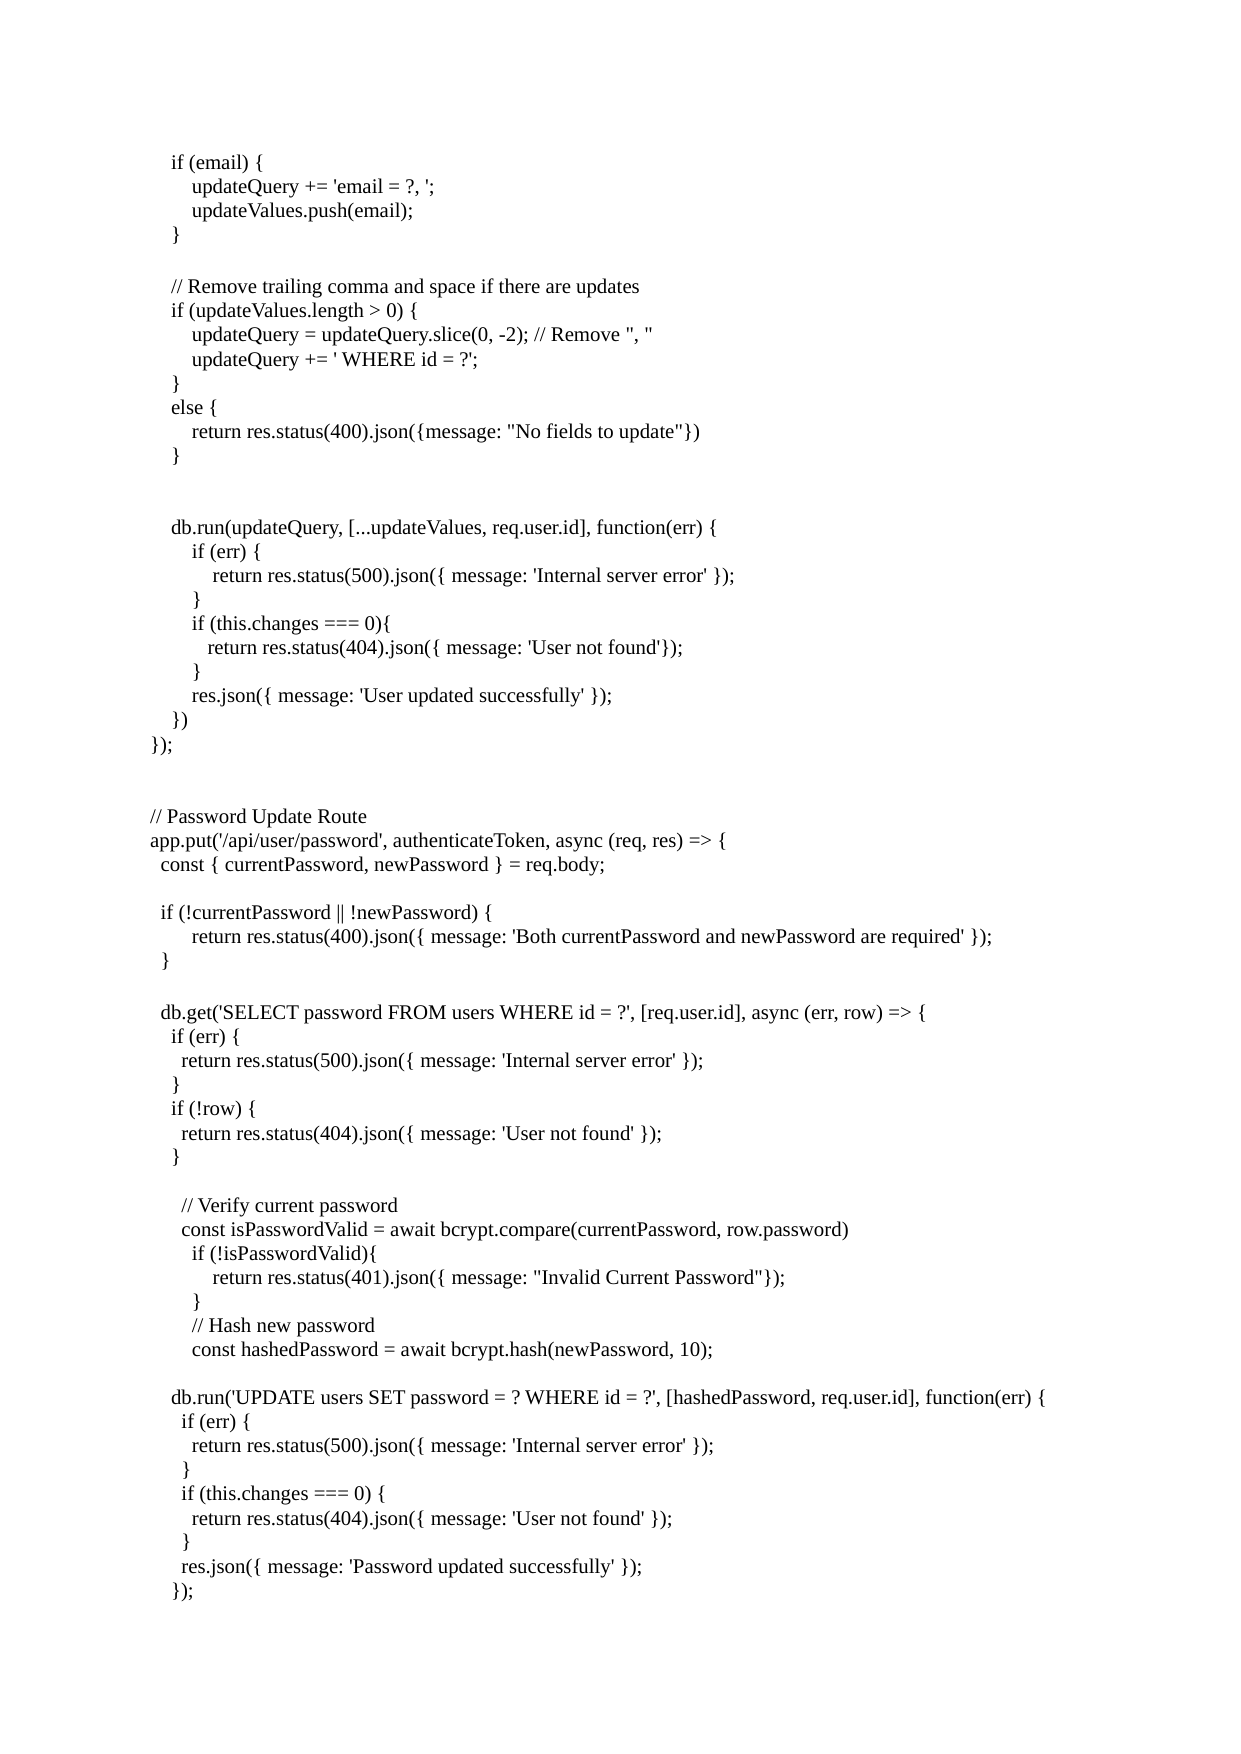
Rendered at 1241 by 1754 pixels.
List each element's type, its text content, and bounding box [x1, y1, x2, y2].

text } [150, 587, 1090, 611]
text } [150, 1289, 1090, 1313]
text db.get('SELECT password FROM users WHERE id = ?', [req.user.id], async (err, row) => { [150, 1000, 1090, 1024]
text db.run('UPDATE users SET password = ? WHERE id = ?', [hashedPassword, req.user.id], function(err) { [150, 1385, 1090, 1409]
text } [150, 948, 1090, 972]
text if (!currentPassword || !newPassword) { [150, 900, 1090, 924]
text updateQuery = updateQuery.slice(0, -2); // Remove ", " [150, 322, 1090, 346]
text return res.status(500).json({ message: 'Internal server error' }); [150, 1433, 1090, 1457]
text if (!isPasswordValid){ [150, 1241, 1090, 1265]
text return res.status(404).json({ message: 'User not found' }); [150, 1120, 1090, 1144]
text // Remove trailing comma and space if there are updates [150, 274, 1090, 298]
text // Verify current password [150, 1193, 1090, 1217]
text return res.status(404).json({ message: 'User not found'}); [150, 635, 1090, 659]
text } [150, 1144, 1090, 1168]
text // Hash new password [150, 1313, 1090, 1337]
text if (this.changes === 0){ [150, 611, 1090, 635]
text if (err) { [150, 1024, 1090, 1048]
text }); [150, 1578, 1090, 1602]
text return res.status(404).json({ message: 'User not found' }); [150, 1505, 1090, 1529]
text } [150, 1529, 1090, 1553]
text updateValues.push(email); [150, 198, 1090, 222]
text if (err) { [150, 1409, 1090, 1433]
text res.json({ message: 'Password updated successfully' }); [150, 1553, 1090, 1578]
text } [150, 371, 1090, 394]
text const hashedPassword = await bcrypt.hash(newPassword, 10); [150, 1337, 1090, 1361]
text // Password Update Route [150, 804, 1090, 828]
text } [150, 222, 1090, 246]
text if (email) { [150, 150, 1090, 174]
text res.json({ message: 'User updated successfully' }); [150, 683, 1090, 707]
text db.run(updateQuery, [...updateValues, req.user.id], function(err) { [150, 515, 1090, 539]
text return res.status(400).json({ message: 'Both currentPassword and newPassword are required' }); [150, 924, 1090, 948]
text } [150, 659, 1090, 683]
text const { currentPassword, newPassword } = req.body; [150, 852, 1090, 876]
text } [150, 1457, 1090, 1481]
text if (this.changes === 0) { [150, 1481, 1090, 1505]
text if (err) { [150, 539, 1090, 563]
text return res.status(401).json({ message: "Invalid Current Password"}); [150, 1265, 1090, 1289]
text if (updateValues.length > 0) { [150, 298, 1090, 322]
text }) [150, 707, 1090, 731]
text updateQuery += 'email = ?, '; [150, 174, 1090, 198]
text return res.status(400).json({message: "No fields to update"}) [150, 419, 1090, 443]
text else { [150, 394, 1090, 419]
text updateQuery += ' WHERE id = ?'; [150, 346, 1090, 371]
text return res.status(500).json({ message: 'Internal server error' }); [150, 563, 1090, 587]
text } [150, 1072, 1090, 1096]
text return res.status(500).json({ message: 'Internal server error' }); [150, 1048, 1090, 1072]
text if (!row) { [150, 1096, 1090, 1120]
text } [150, 443, 1090, 467]
text const isPasswordValid = await bcrypt.compare(currentPassword, row.password) [150, 1217, 1090, 1241]
text }); [150, 731, 1090, 756]
text app.put('/api/user/password', authenticateToken, async (req, res) => { [150, 828, 1090, 852]
